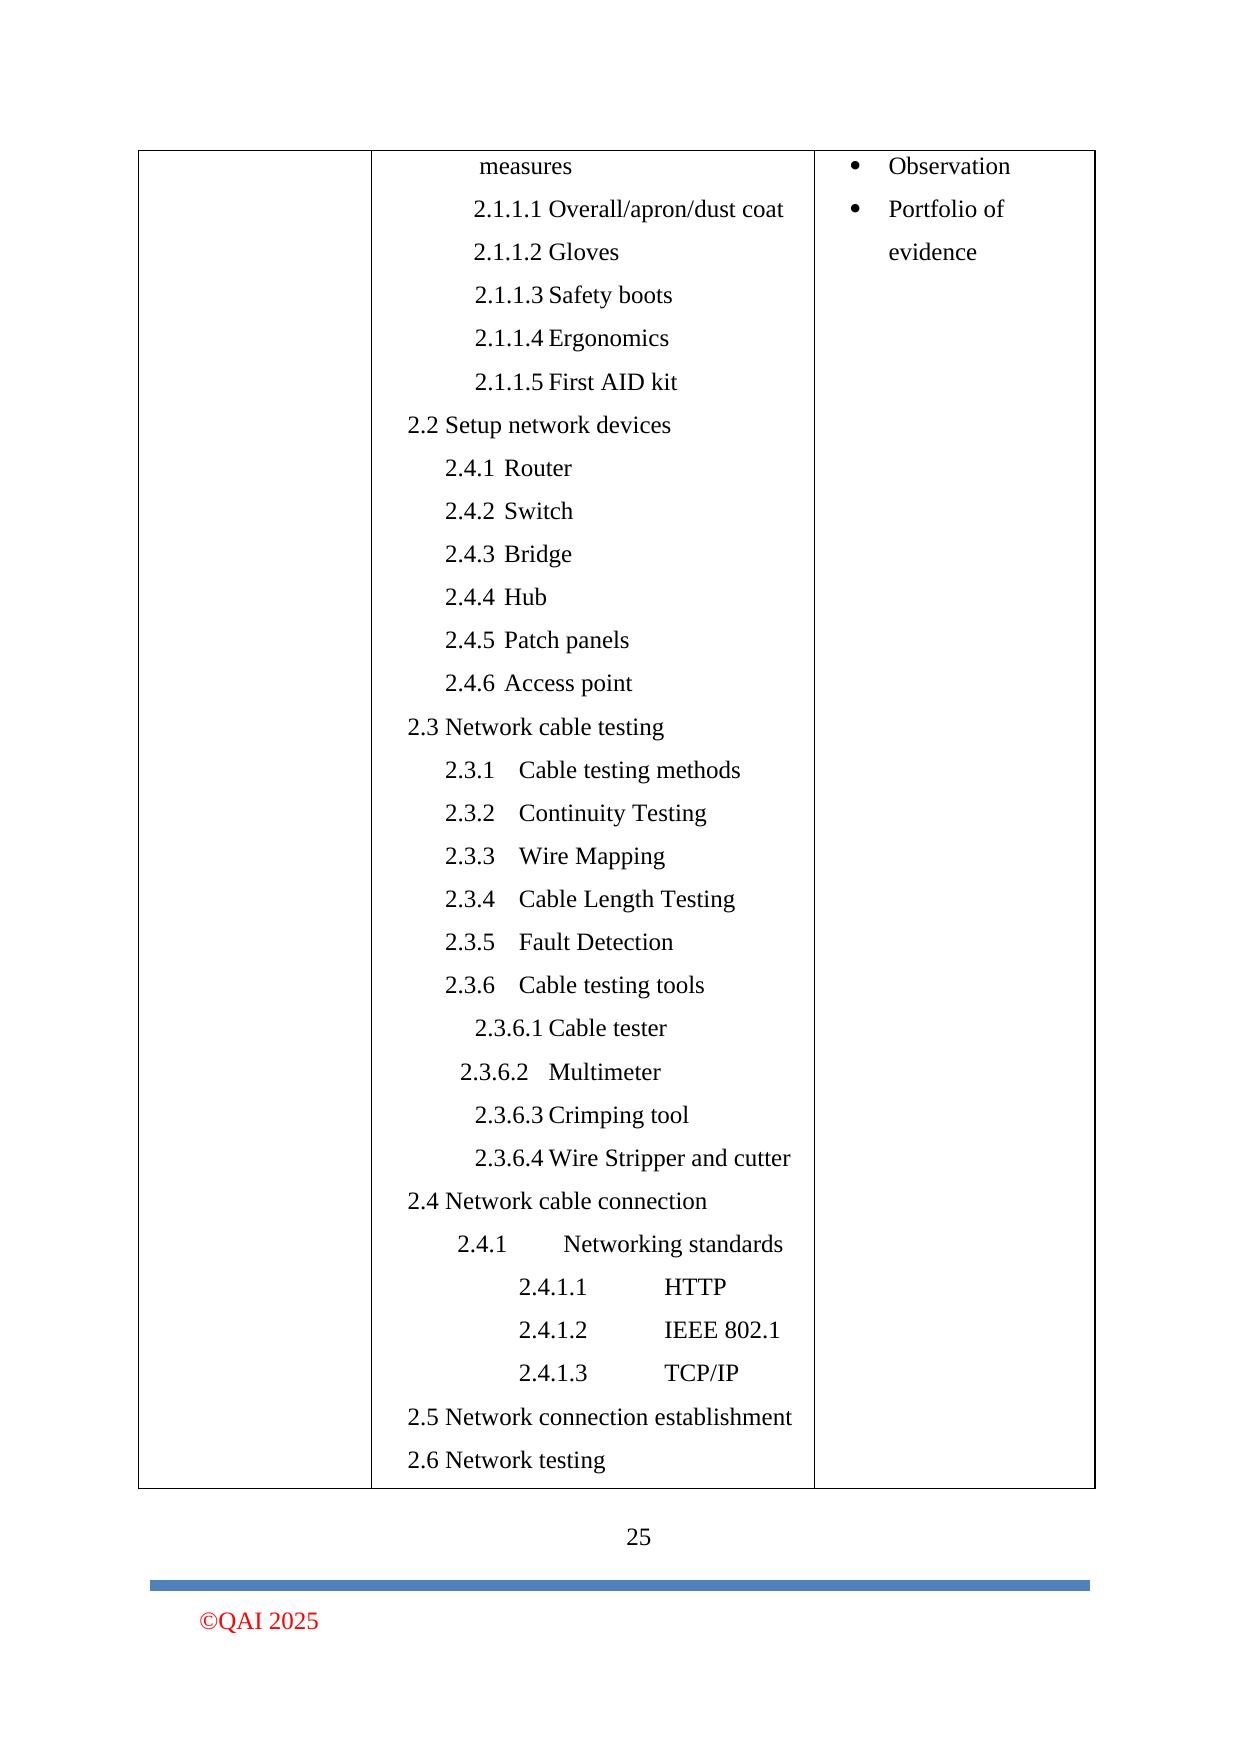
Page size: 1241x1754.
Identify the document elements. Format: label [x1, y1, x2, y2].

table_cell [372, 151, 814, 1488]
table_cell [139, 151, 371, 1488]
table_cell [815, 151, 1094, 1488]
